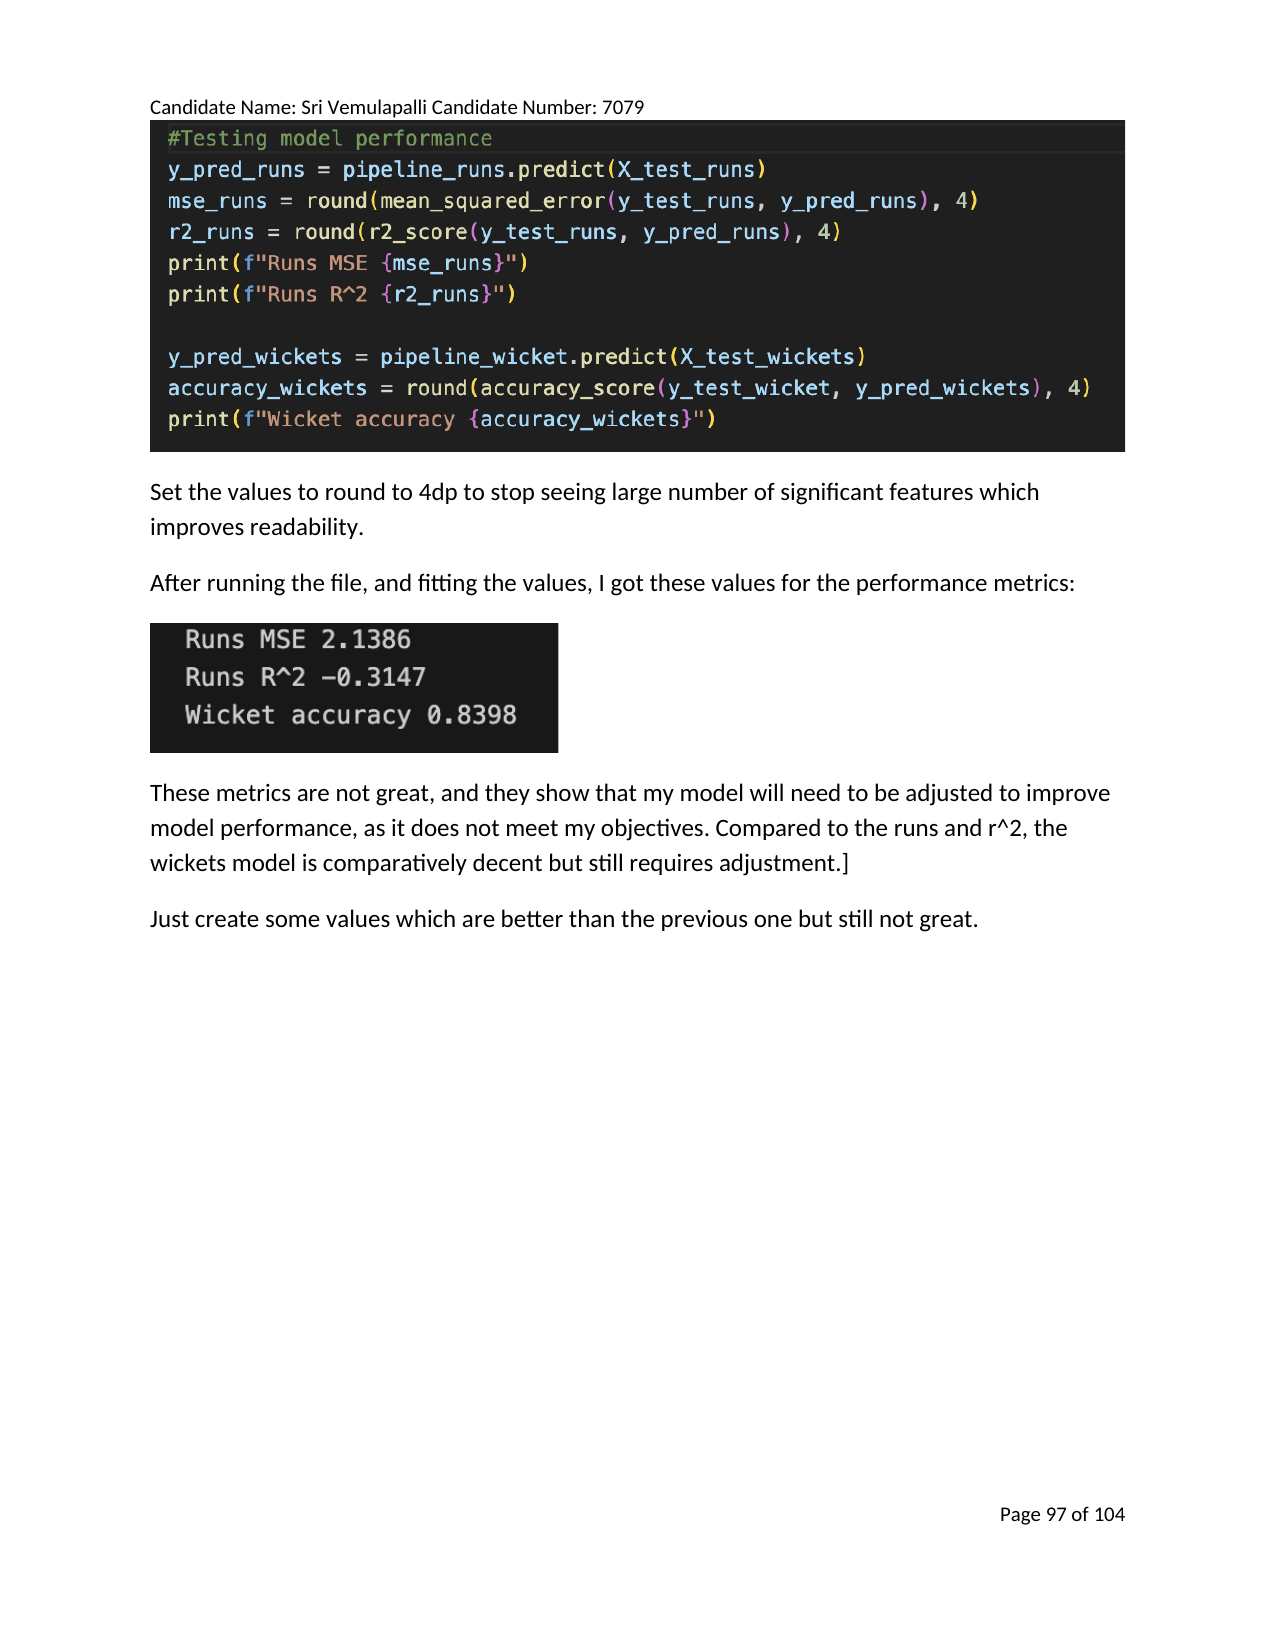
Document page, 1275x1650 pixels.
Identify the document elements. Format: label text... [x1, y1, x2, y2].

picture [150, 120, 1125, 452]
picture [150, 623, 559, 753]
text After running the file, and fitting the values, I got these values for the performance metrics: [150, 567, 1125, 598]
text Just create some values which are better than the previous one but still not great. [150, 903, 1125, 933]
text These metrics are not great, and they show that my model will need to be adjusted to improve model performance, as it does not meet my objectives. Compared to the runs and r^2, the wickets model is comparatively decent but still requires adjustment.] [150, 777, 1125, 877]
text Set the values to round to 4dp to stop seeing large number of significant features which improves readability. [150, 476, 1125, 542]
